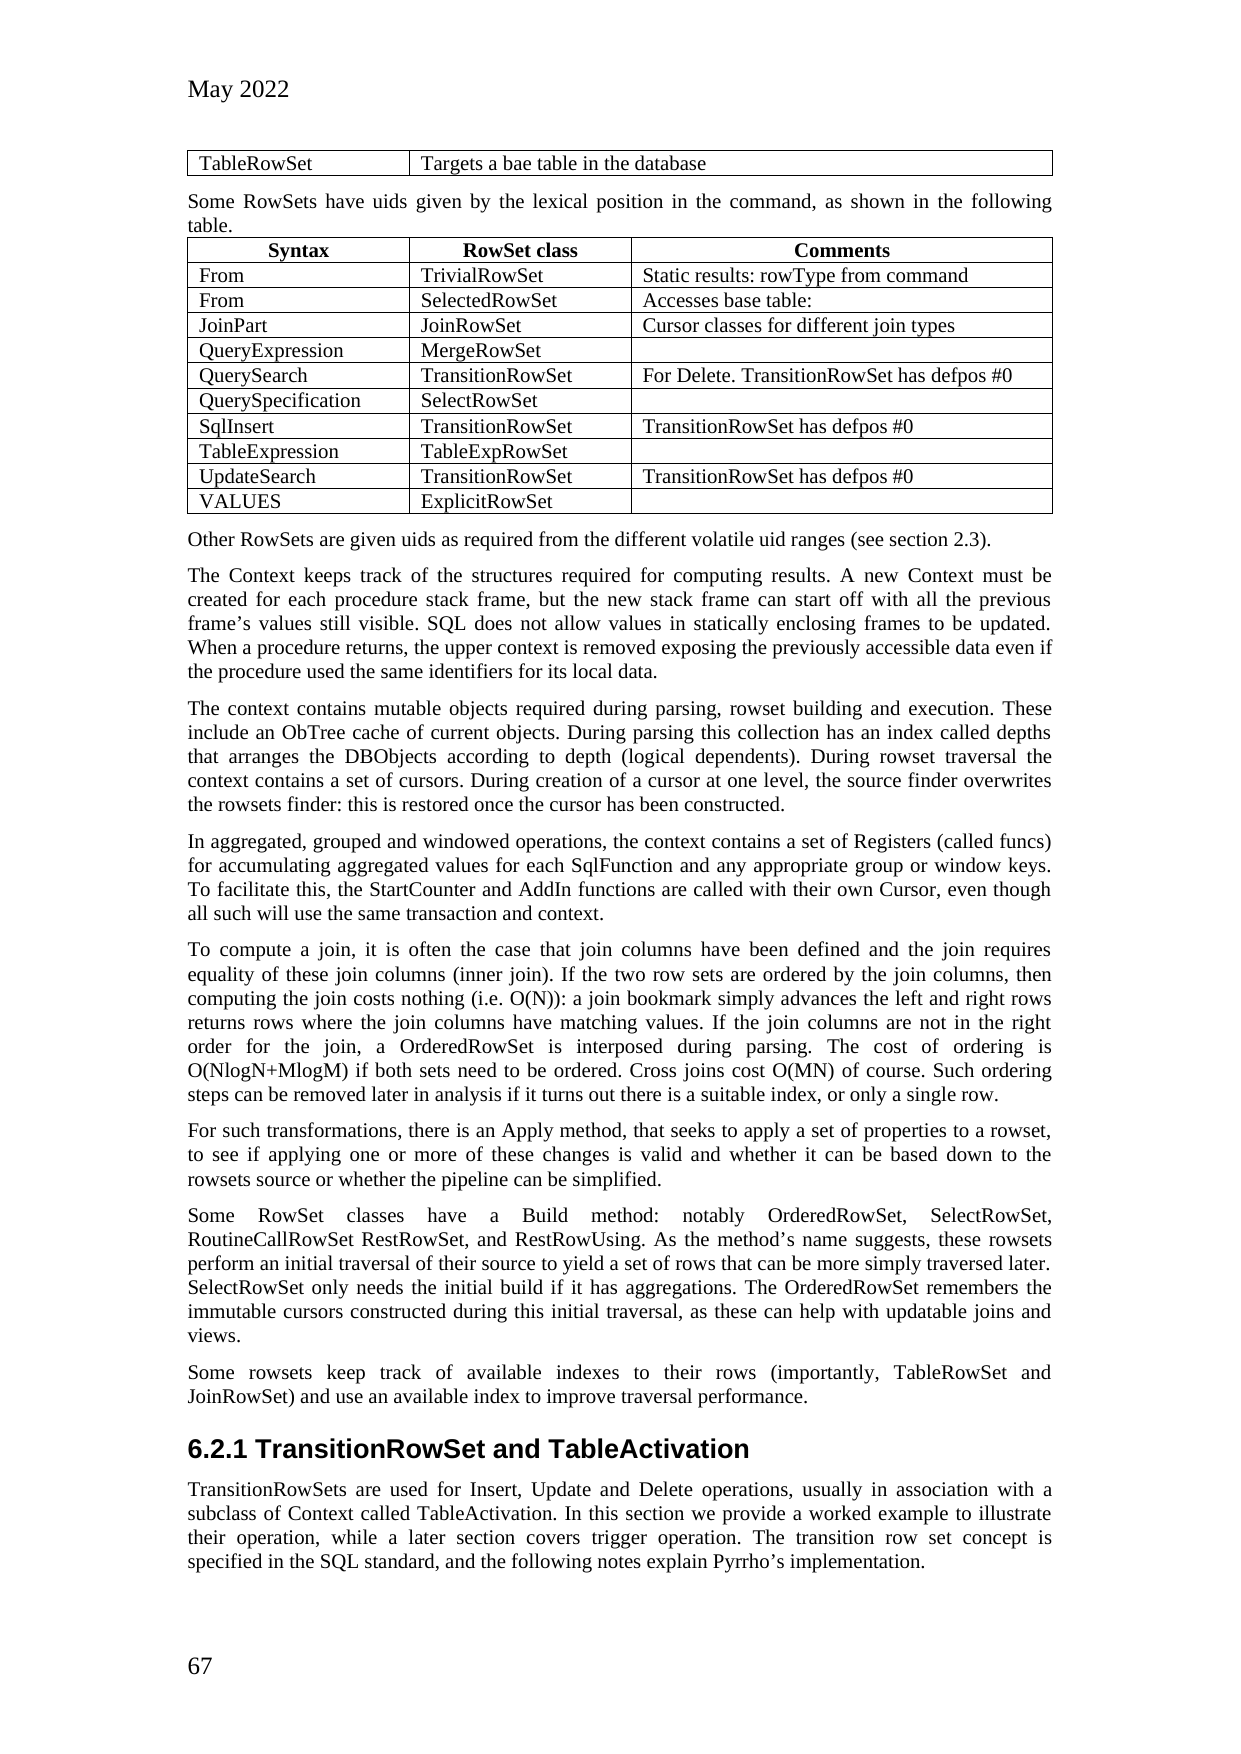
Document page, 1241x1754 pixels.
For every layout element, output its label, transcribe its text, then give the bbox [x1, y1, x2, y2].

text Other RowSets are given uids as required from the different volatile uid ranges (see section 2.3). [187, 526, 1053, 551]
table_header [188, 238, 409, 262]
text Some RowSets have uids given by the lexical position in the command, as shown in the following table. [187, 189, 1053, 237]
text In aggregated, grouped and windowed operations, the context contains a set of Registers (called funcs) for accumulating aggregated values for each SqlFunction and any appropriate group or window keys. To facilitate this, the StartCounter and AddIn functions are called with their own Cursor, even though all such will use the same transaction and context. [187, 829, 1053, 925]
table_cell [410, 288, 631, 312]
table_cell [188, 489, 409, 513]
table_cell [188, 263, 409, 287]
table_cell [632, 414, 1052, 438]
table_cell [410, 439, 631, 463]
text TransitionRowSets are used for Insert, Update and Delete operations, usually in association with a subclass of Context called TableActivation. In this section we provide a worked example to illustrate their operation, while a later section covers trigger operation. The transition row set concept is specified in the SQL standard, and the following notes explain Pyrrho’s implementation. [187, 1477, 1053, 1573]
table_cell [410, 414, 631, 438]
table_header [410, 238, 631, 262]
subtitle 6.2.1 TransitionRowSet and TableActivation [187, 1433, 1053, 1464]
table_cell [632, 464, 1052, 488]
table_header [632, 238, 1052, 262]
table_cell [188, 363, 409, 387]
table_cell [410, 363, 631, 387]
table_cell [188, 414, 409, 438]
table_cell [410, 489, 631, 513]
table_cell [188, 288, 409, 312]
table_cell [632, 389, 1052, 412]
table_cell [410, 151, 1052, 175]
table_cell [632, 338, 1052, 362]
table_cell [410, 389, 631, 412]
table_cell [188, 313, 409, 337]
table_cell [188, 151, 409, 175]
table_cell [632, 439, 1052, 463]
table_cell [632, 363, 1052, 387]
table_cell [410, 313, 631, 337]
text The Context keeps track of the structures required for computing results. A new Context must be created for each procedure stack frame, but the new stack frame can start off with all the previous frame’s values still visible. SQL does not allow values in statically enclosing frames to be updated. When a procedure returns, the upper context is removed exposing the previously accessible data even if the procedure used the same identifiers for its local data. [187, 563, 1053, 683]
text Some rowsets keep track of available indexes to their rows (importantly, TableRowSet and JoinRowSet) and use an available index to improve traversal performance. [187, 1360, 1053, 1408]
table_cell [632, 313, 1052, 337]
text Some RowSet classes have a Build method: notably OrderedRowSet, SelectRowSet, RoutineCallRowSet RestRowSet, and RestRowUsing. As the method’s name suggests, these rowsets perform an initial traversal of their source to yield a set of rows that can be more simply traversed later. SelectRowSet only needs the initial build if it has aggregations. The OrderedRowSet remembers the immutable cursors constructed during this initial traversal, as these can help with updatable joins and views. [187, 1203, 1053, 1347]
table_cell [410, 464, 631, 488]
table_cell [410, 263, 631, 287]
text To compute a join, it is often the case that join columns have been defined and the join requires equality of these join columns (inner join). If the two row sets are ordered by the join columns, then computing the join costs nothing (i.e. O(N)): a join bookmark simply advances the left and right rows returns rows where the join columns have matching values. If the join columns are not in the right order for the join, a OrderedRowSet is interposed during parsing. The cost of ordering is O(NlogN+MlogM) if both sets need to be ordered. Cross joins cost O(MN) of course. Such ordering steps can be removed later in analysis if it turns out there is a suitable index, or only a single row. [187, 937, 1053, 1106]
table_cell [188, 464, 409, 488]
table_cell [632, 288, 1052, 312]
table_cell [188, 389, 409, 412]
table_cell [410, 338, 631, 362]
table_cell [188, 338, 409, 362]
text The context contains mutable objects required during parsing, rowset building and execution. These include an ObTree cache of current objects. During parsing this collection has an index called depths that arranges the DBObjects according to depth (logical dependents). During rowset traversal the context contains a set of cursors. During creation of a cursor at one level, the source finder overwrites the rowsets finder: this is restored once the cursor has been constructed. [187, 696, 1053, 816]
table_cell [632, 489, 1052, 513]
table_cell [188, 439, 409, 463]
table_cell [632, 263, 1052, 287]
text For such transformations, there is an Apply method, that seeks to apply a set of properties to a rowset, to see if applying one or more of these changes is valid and whether it can be based down to the rowsets source or whether the pipeline can be simplified. [187, 1118, 1053, 1191]
